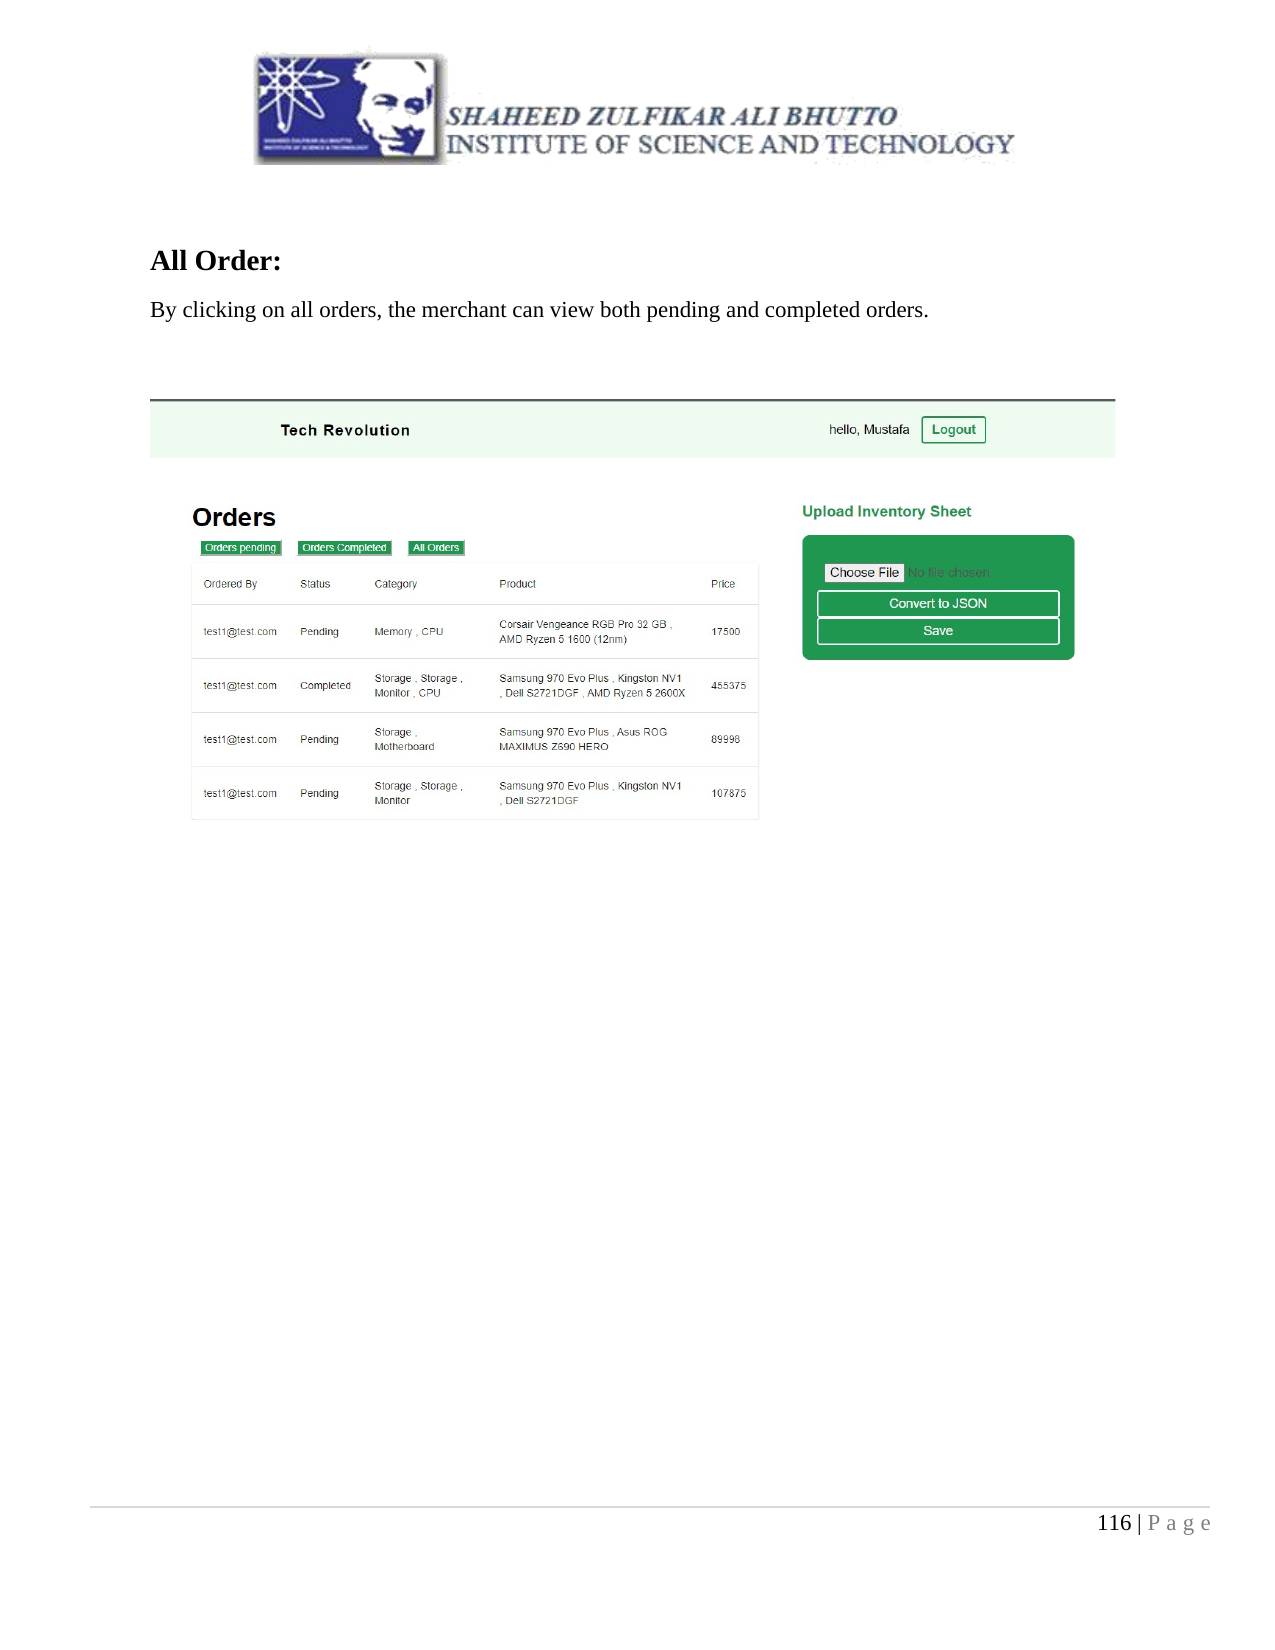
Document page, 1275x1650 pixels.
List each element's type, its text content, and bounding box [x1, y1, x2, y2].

picture [253, 45, 1015, 165]
text By clicking on all orders, the merchant can view both pending and completed orders. [150, 296, 1210, 322]
picture [150, 399, 1116, 820]
subtitle All Order: [150, 243, 1210, 277]
